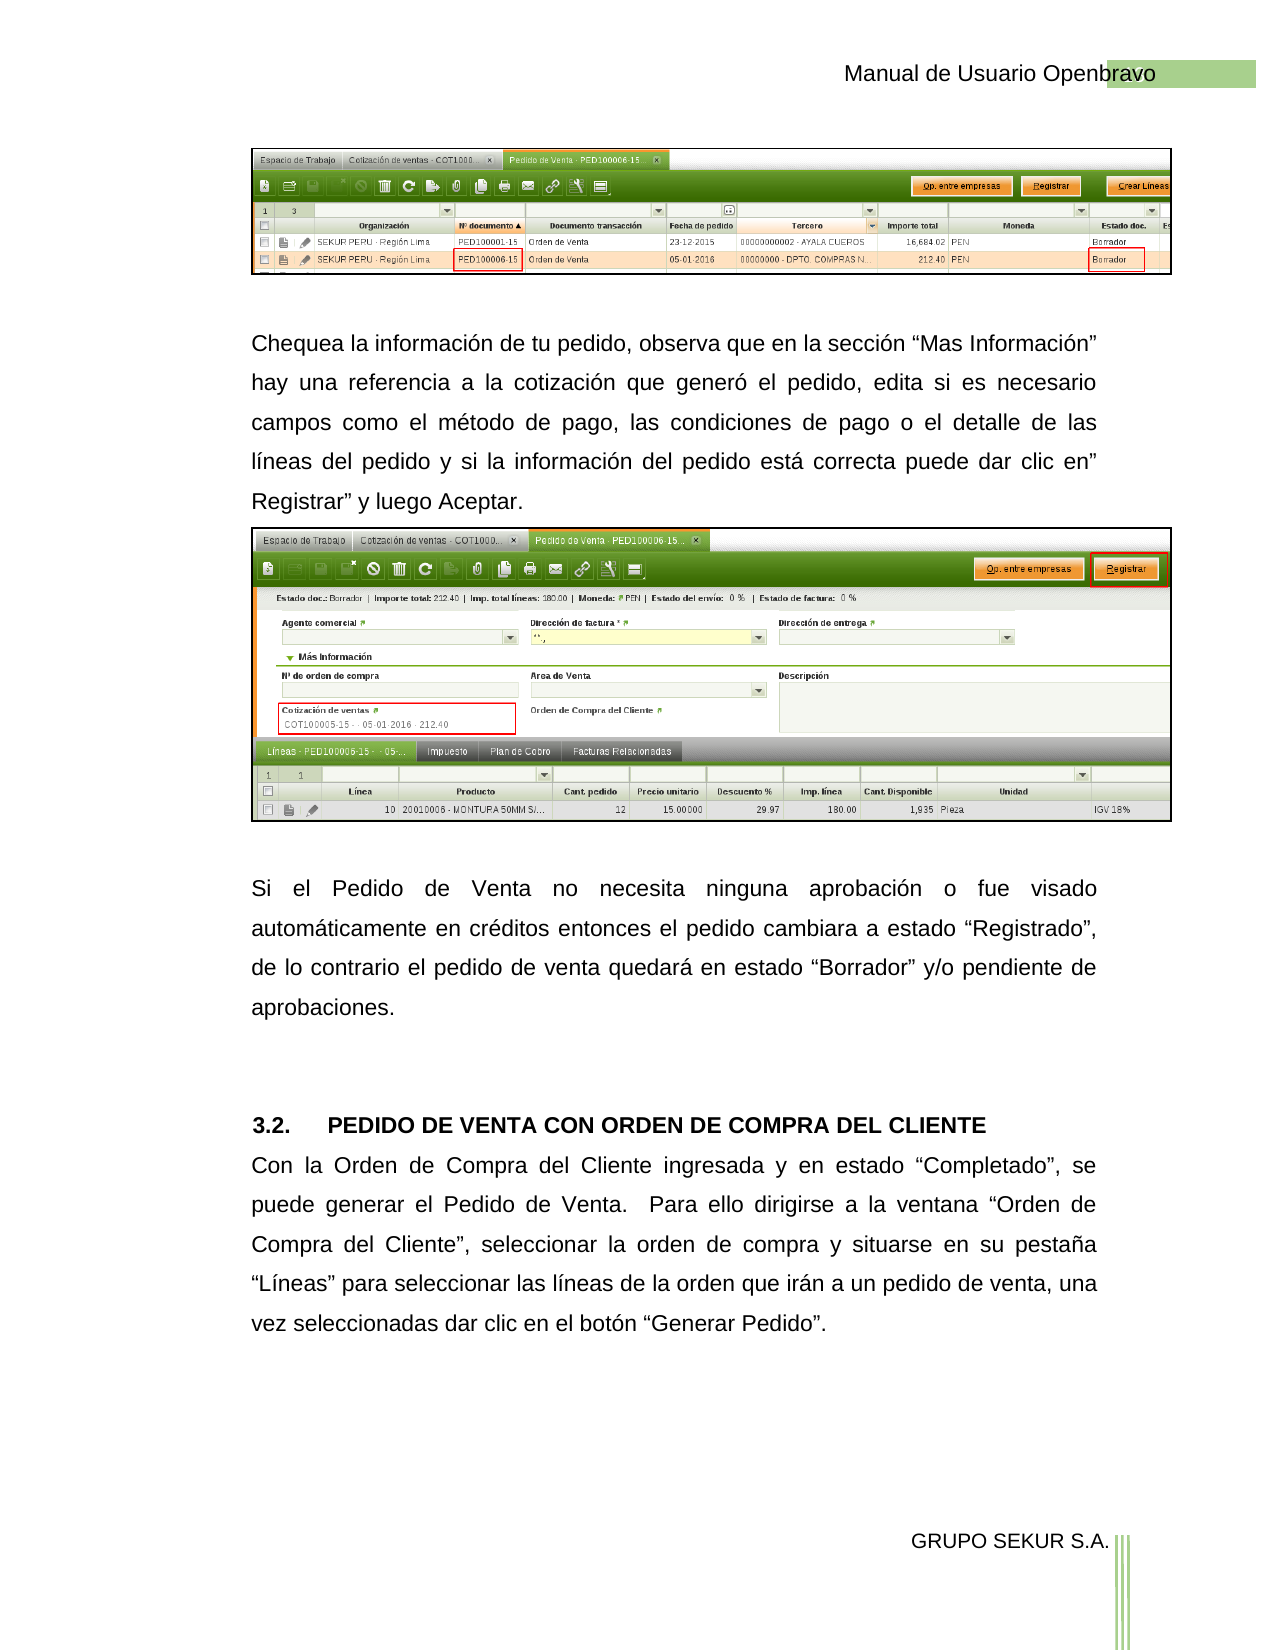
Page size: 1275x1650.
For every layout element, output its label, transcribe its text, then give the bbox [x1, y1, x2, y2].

text Con la Orden de Compra del Cliente ingresada y en estado “Completado”, se puede generar el Pedido de Venta. Para ello dirigirse a la ventana “Orden de Compra del Cliente”, seleccionar la orden de compra y situarse en su pestaña “Líneas” para seleccionar las líneas de la orden que irán a un pedido de venta, una vez seleccionadas dar clic en el botón “Generar Pedido”. [251, 1152, 1098, 1336]
text Si el Pedido de Venta no necesita ninguna aprobación o fue visado automáticamente en créditos entonces el pedido cambiara a estado “Registrado”, de lo contrario el pedido de venta quedará en estado “Borrador” y/o pendiente de aprobaciones. [251, 875, 1098, 1020]
text Chequea la información de tu pedido, observa que en la sección “Mas Información” hay una referencia a la cotización que generó el pedido, edita si es necesario campos como el método de pago, las condiciones de pago o el detalle de las líneas del pedido y si la información del pedido está correcta puede dar clic en” Registrar” y luego Aceptar. [251, 330, 1098, 514]
picture [253, 149, 1170, 273]
picture [253, 529, 1170, 820]
list PEDIDO DE VENTA CON ORDEN DE COMPRA DEL CLIENTE [252, 1112, 1098, 1139]
